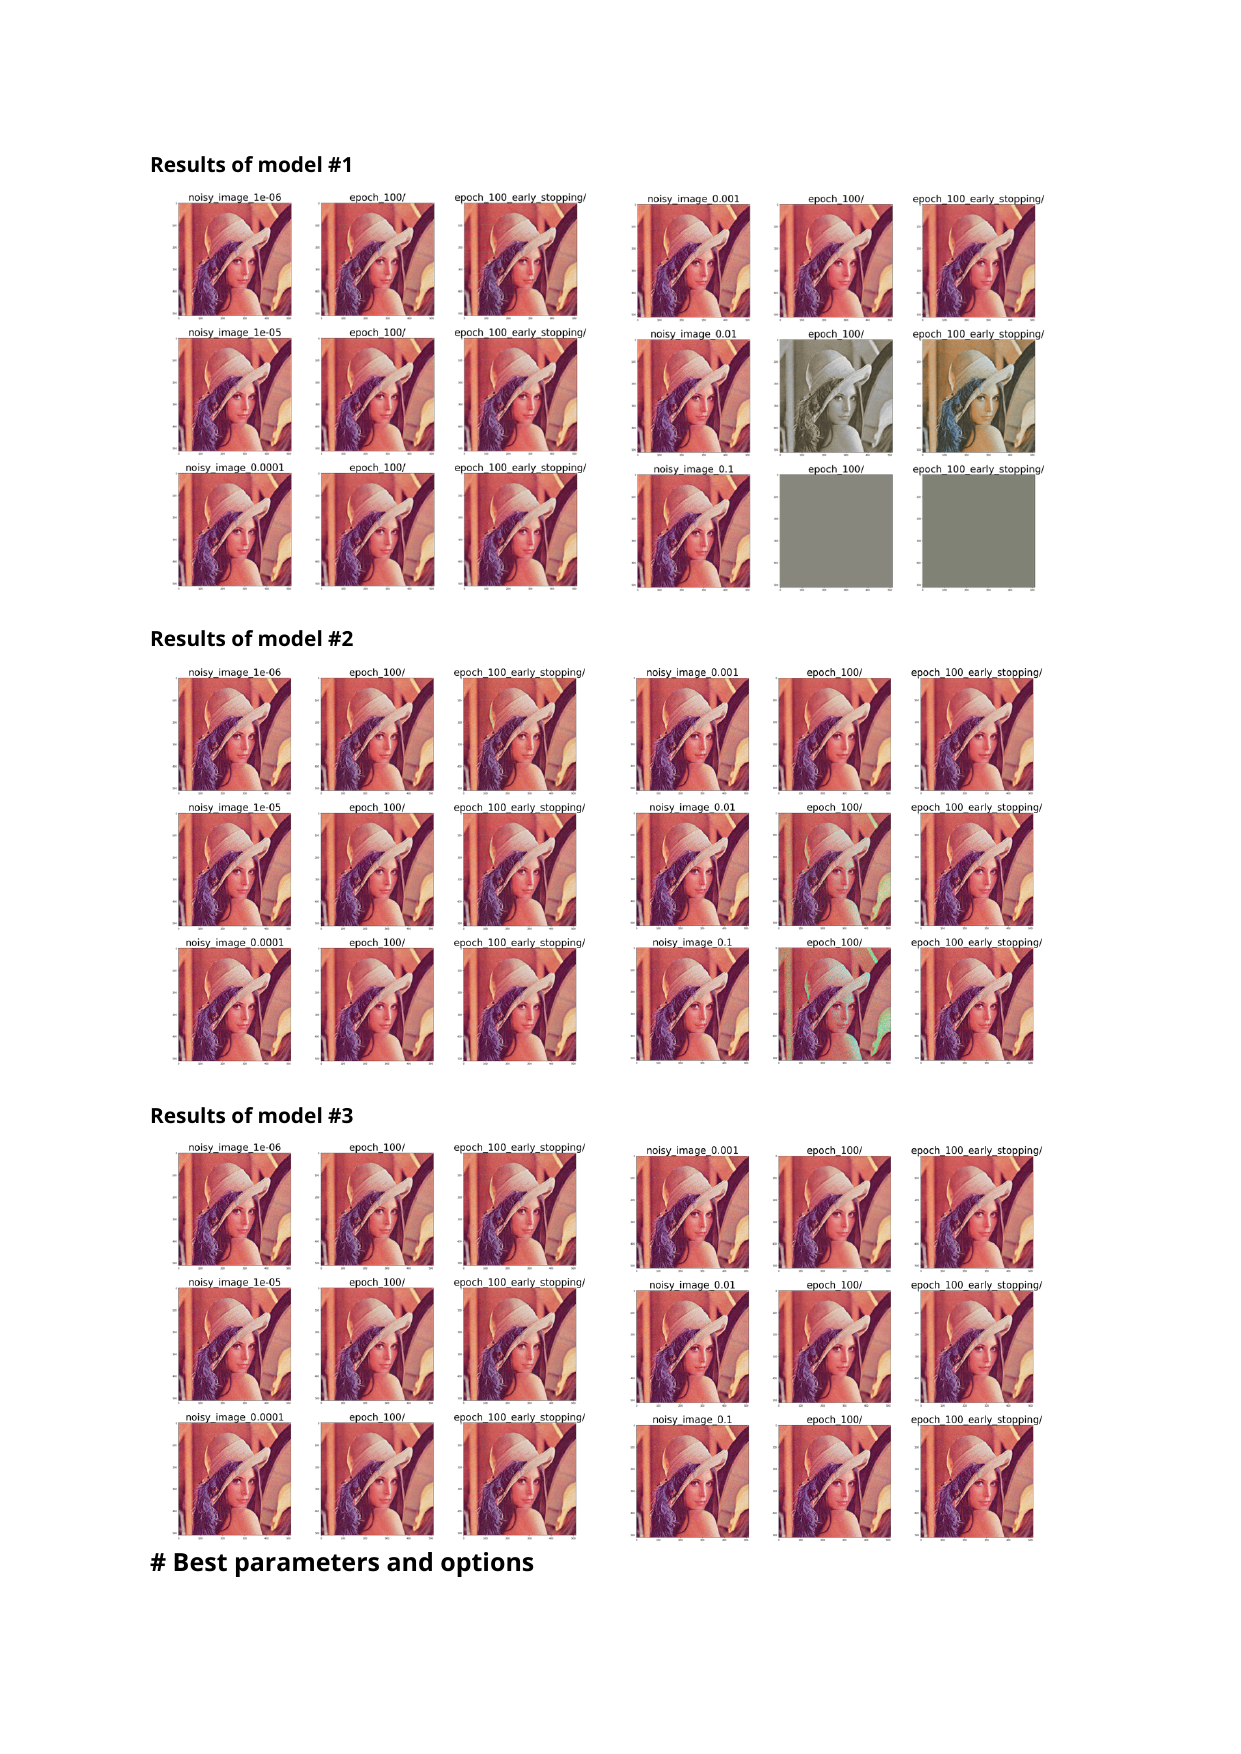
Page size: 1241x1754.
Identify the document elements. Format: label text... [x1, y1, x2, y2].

picture [170, 1142, 587, 1545]
text Results of model #2 [150, 624, 1090, 652]
picture [628, 667, 1044, 1066]
text Results of model #3 [150, 1101, 1090, 1129]
picture [170, 191, 588, 596]
text Results of model #1 [150, 150, 1090, 178]
picture [628, 1141, 1044, 1543]
picture [629, 191, 1046, 593]
picture [170, 667, 587, 1073]
